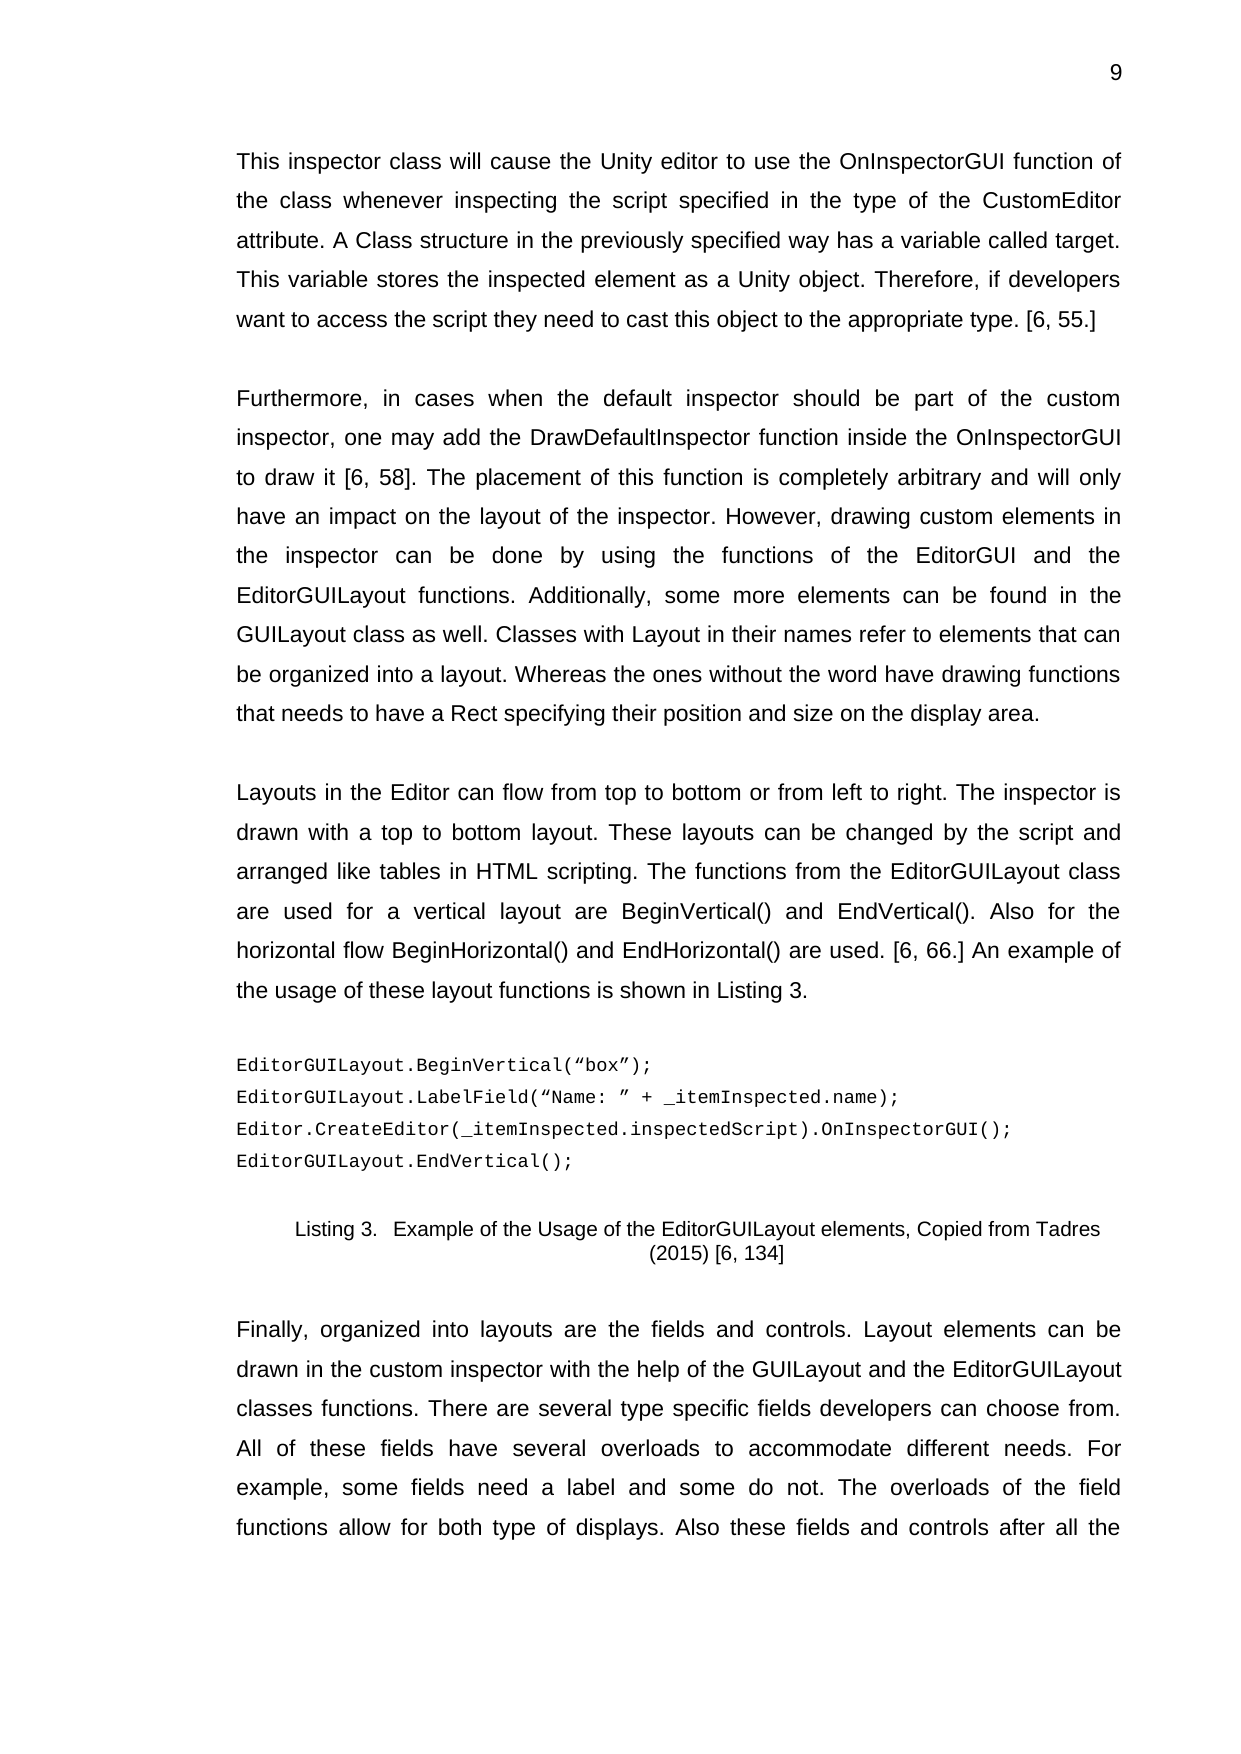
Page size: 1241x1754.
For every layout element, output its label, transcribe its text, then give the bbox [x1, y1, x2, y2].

list EditorGUILayout.BeginVertical(“box”); [236, 1056, 1122, 1077]
list EditorGUILayout.EndVertical(); [236, 1151, 1122, 1173]
list Example of the Usage of the EditorGUILayout elements, Copied from Tadres (2015) [6, 134] [274, 1217, 1122, 1264]
text Furthermore, in cases when the default inspector should be part of the custom inspector, one may add the DrawDefaultInspector function inside the OnInspectorGUI to draw it [6, 58]. The placement of this function is completely arbitrary and will only have an impact on the layout of the inspector. However, drawing custom elements in the inspector can be done by using the functions of the EditorGUI and the EditorGUILayout functions. Additionally, some more elements can be found in the GUILayout class as well. Classes with Layout in their names refer to elements that can be organized into a layout. Whereas the ones without the word have drawing functions that needs to have a Rect specifying their position and size on the display area. [236, 384, 1122, 727]
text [236, 1316, 1122, 1540]
list EditorGUILayout.LabelField(“Name: ” + _itemInspected.name); [236, 1088, 1122, 1109]
text Layouts in the Editor can flow from top to bottom or from left to right. The inspector is drawn with a top to bottom layout. These layouts can be changed by the script and arranged like tables in HTML scripting. The functions from the EditorGUILayout class are used for a vertical layout are BeginVertical() and EndVertical(). Also for the horizontal flow BeginHorizontal() and EndHorizontal() are used. [6, 66.] An example of the usage of these layout functions is shown in Listing 3. [236, 779, 1122, 1003]
text This inspector class will cause the Unity editor to use the OnInspectorGUI function of the class whenever inspecting the script specified in the type of the CustomEditor attribute. A Class structure in the previously specified way has a variable called target. This variable stores the inspected element as a Unity object. Therefore, if developers want to access the script they need to cast this object to the appropriate type. [6, 55.] [236, 148, 1122, 332]
list Editor.CreateEditor(_itemInspected.inspectedScript).OnInspectorGUI(); [236, 1119, 1122, 1141]
